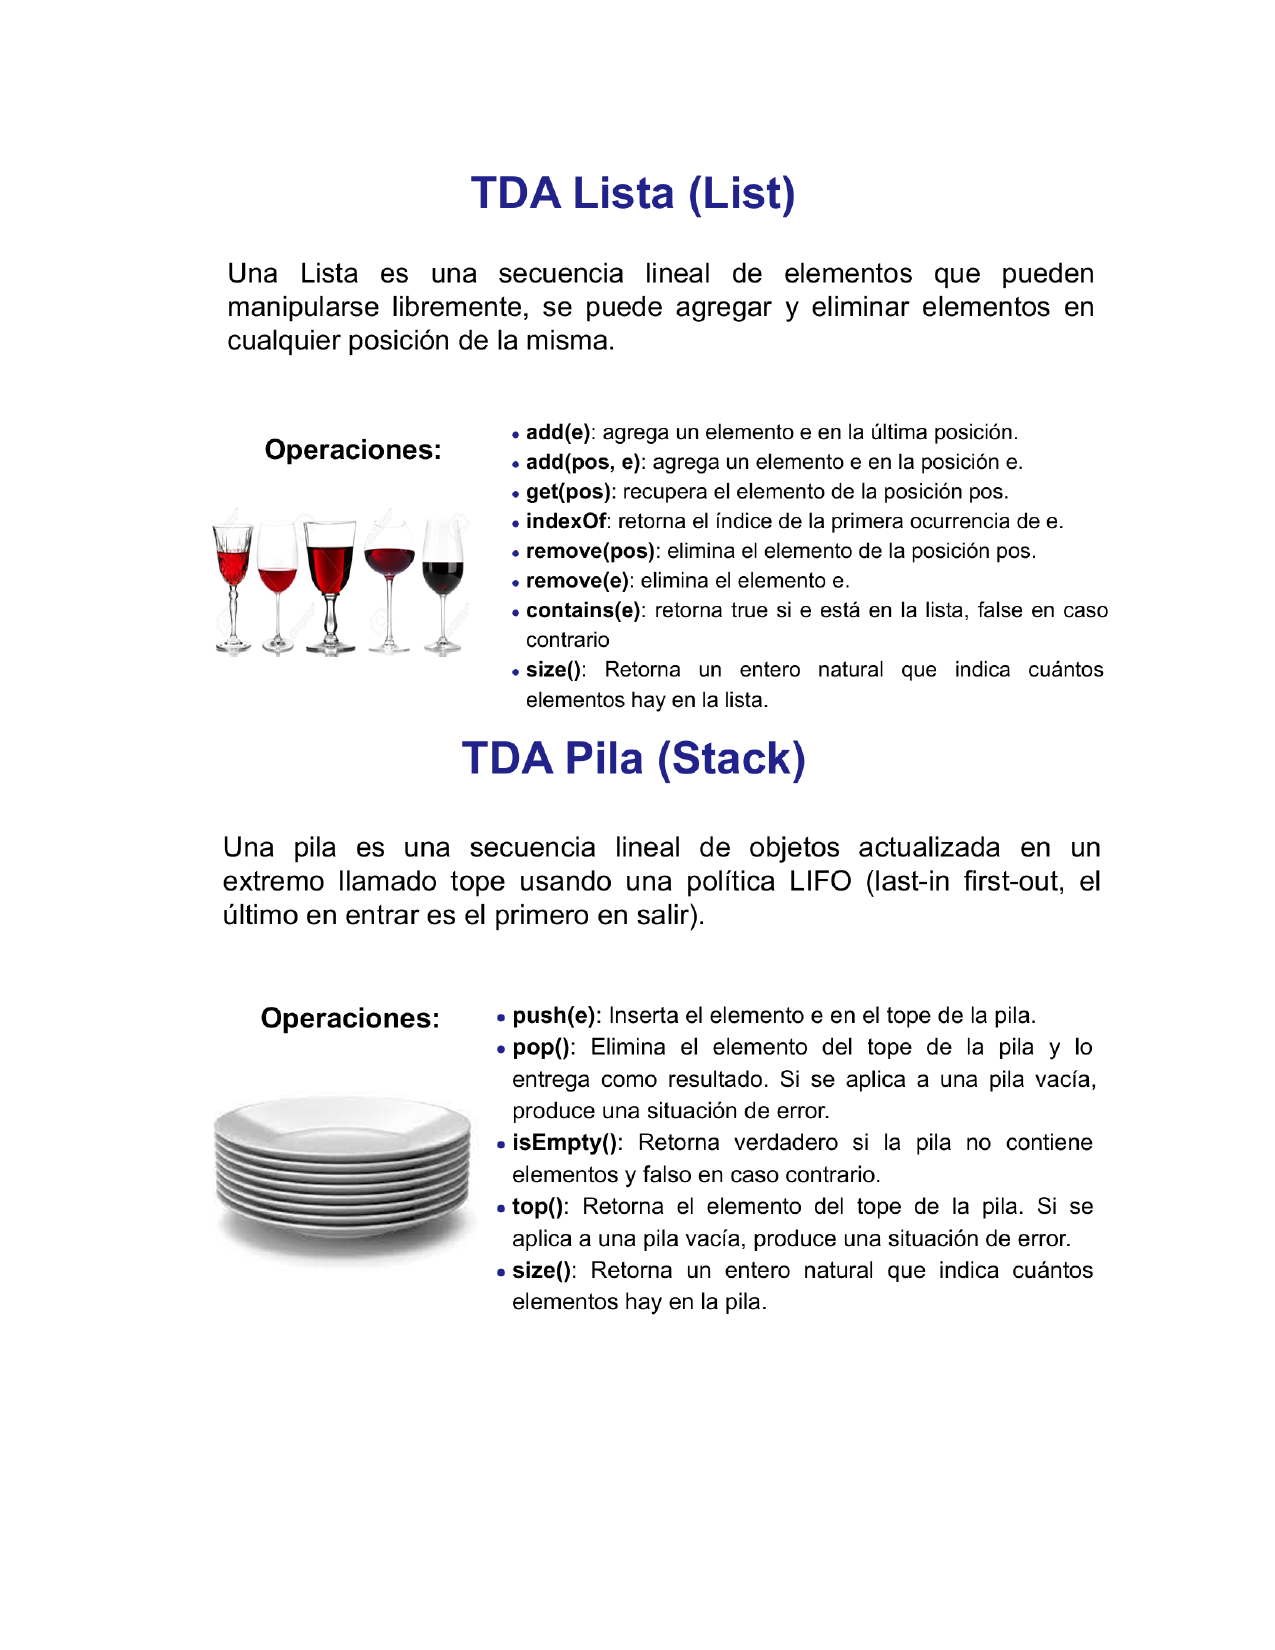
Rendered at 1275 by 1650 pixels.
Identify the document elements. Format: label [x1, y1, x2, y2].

picture [150, 150, 1125, 718]
picture [150, 723, 1125, 1322]
